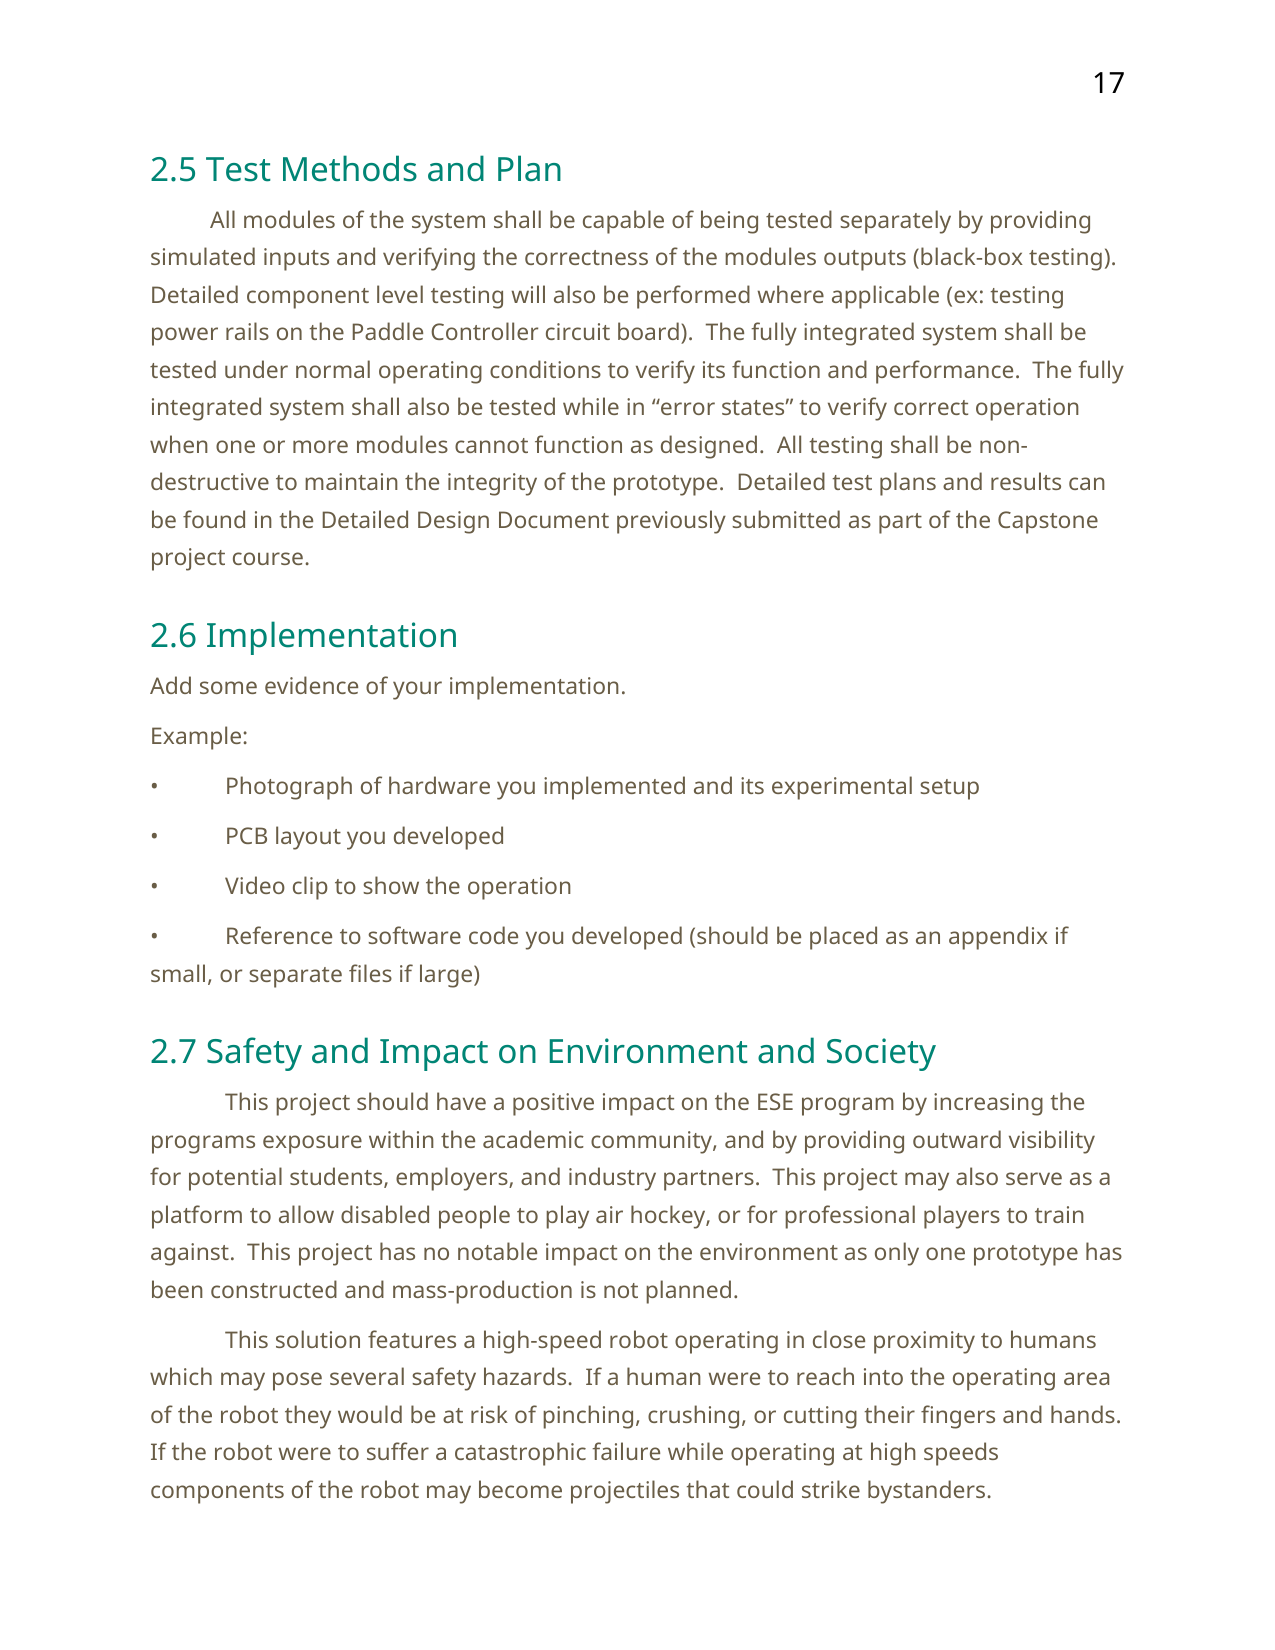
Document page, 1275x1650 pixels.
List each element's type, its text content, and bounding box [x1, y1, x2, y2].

text Example: [150, 720, 1125, 751]
text • PCB layout you developed [150, 820, 1125, 851]
subtitle 2.6 Implementation [150, 612, 1125, 657]
text • Reference to software code you developed (should be placed as an appendix if small, or separate files if large) [150, 920, 1125, 989]
text This project should have a positive impact on the ESE program by increasing the programs exposure within the academic community, and by providing outward visibility for potential students, employers, and industry partners. This project may also serve as a platform to allow disabled people to play air hockey, or for professional players to train against. This project has no notable impact on the environment as only one prototype has been constructed and mass-production is not planned. [150, 1086, 1125, 1305]
text • Video clip to show the operation [150, 870, 1125, 901]
text All modules of the system shall be capable of being tested separately by providing simulated inputs and verifying the correctness of the modules outputs (black-box testing). Detailed component level testing will also be performed where applicable (ex: testing power rails on the Paddle Controller circuit board). The fully integrated system shall be tested under normal operating conditions to verify its function and performance. The fully integrated system shall also be tested while in “error states” to verify correct operation when one or more modules cannot function as designed. All testing shall be non-destructive to maintain the integrity of the prototype. Detailed test plans and results can be found in the Detailed Design Document previously submitted as part of the Capstone project course. [150, 204, 1125, 572]
subtitle 2.7 Safety and Impact on Environment and Society [150, 1028, 1125, 1074]
text • Photograph of hardware you implemented and its experimental setup [150, 770, 1125, 801]
subtitle 2.5 Test Methods and Plan [150, 146, 1125, 191]
text Add some evidence of your implementation. [150, 670, 1125, 701]
text This solution features a high-speed robot operating in close proximity to humans which may pose several safety hazards. If a human were to reach into the operating area of the robot they would be at risk of pinching, crushing, or cutting their fingers and hands. If the robot were to suffer a catastrophic failure while operating at high speeds components of the robot may become projectiles that could strike bystanders. [150, 1324, 1125, 1505]
